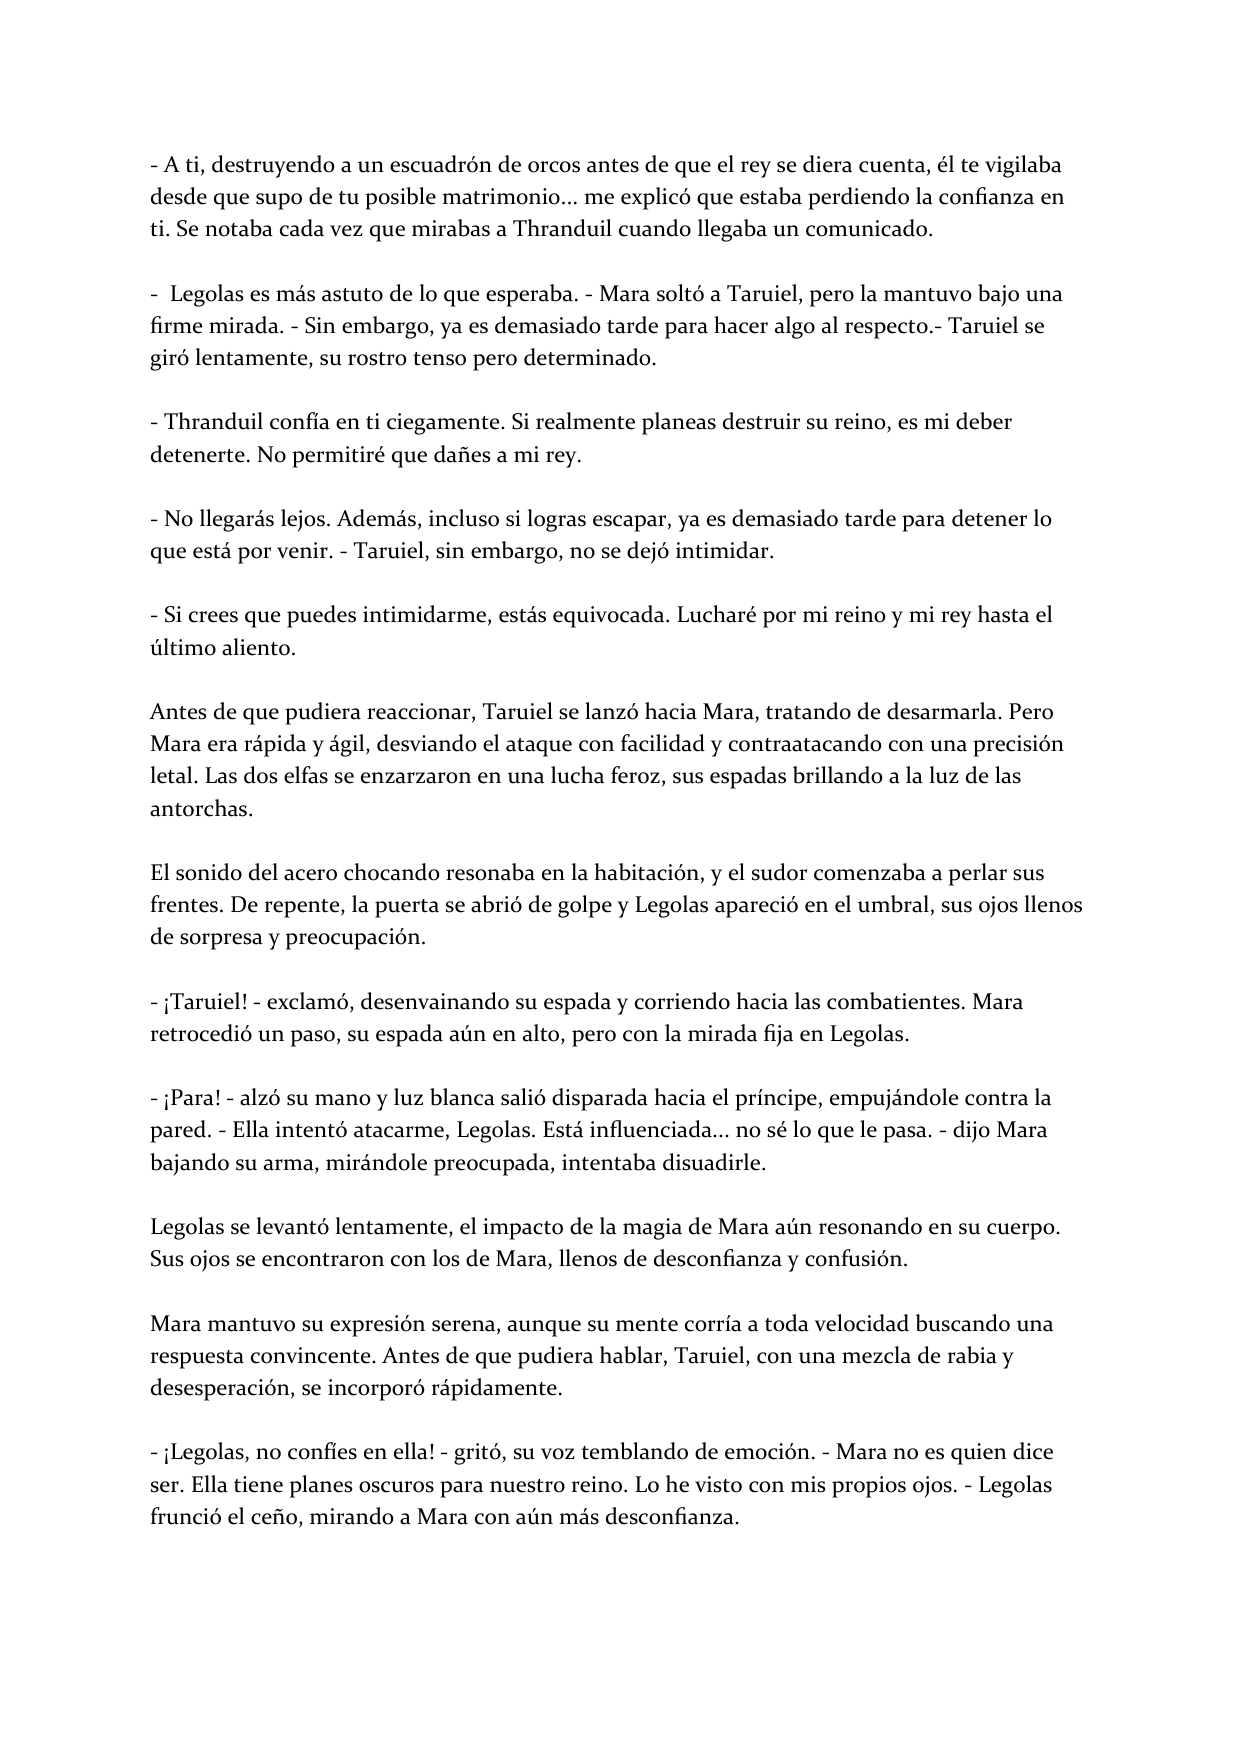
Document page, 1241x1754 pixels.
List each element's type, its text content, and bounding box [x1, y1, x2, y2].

text - Si crees que puedes intimidarme, estás equivocada. Lucharé por mi reino y mi rey hasta el último aliento. [150, 601, 1090, 661]
text - ¡Para! - alzó su mano y luz blanca salió disparada hacia el príncipe, empujándole contra la pared. - Ella intentó atacarme, Legolas. Está influenciada... no sé lo que le pasa. - dijo Mara bajando su arma, mirándole preocupada, intentaba disuadirle. [150, 1083, 1090, 1176]
text - ¡Legolas, no confíes en ella! - gritó, su voz temblando de emoción. - Mara no es quien dice ser. Ella tiene planes oscuros para nuestro reino. Lo he visto con mis propios ojos. - Legolas frunció el ceño, mirando a Mara con aún más desconfianza. [150, 1437, 1090, 1530]
text Legolas se levantó lentamente, el impacto de la magia de Mara aún resonando en su cuerpo. Sus ojos se encontraron con los de Mara, llenos de desconfianza y confusión. [150, 1212, 1090, 1272]
text - A ti, destruyendo a un escuadrón de orcos antes de que el rey se diera cuenta, él te vigilaba desde que supo de tu posible matrimonio... me explicó que estaba perdiendo la confianza en ti. Se notaba cada vez que mirabas a Thranduil cuando llegaba un comunicado. [150, 150, 1090, 242]
text Antes de que pudiera reaccionar, Taruiel se lanzó hacia Mara, tratando de desarmarla. Pero Mara era rápida y ágil, desviando el ataque con facilidad y contraatacando con una precisión letal. Las dos elfas se enzarzaron en una lucha feroz, sus espadas brillando a la luz de las antorchas. [150, 697, 1090, 822]
text - ¡Taruiel! - exclamó, desenvainando su espada y corriendo hacia las combatientes. Mara retrocedió un paso, su espada aún en alto, pero con la mirada fija en Legolas. [150, 987, 1090, 1047]
text Mara mantuvo su expresión serena, aunque su mente corría a toda velocidad buscando una respuesta convincente. Antes de que pudiera hablar, Taruiel, con una mezcla de rabia y desesperación, se incorporó rápidamente. [150, 1309, 1090, 1401]
text - Legolas es más astuto de lo que esperaba. - Mara soltó a Taruiel, pero la mantuvo bajo una firme mirada. - Sin embargo, ya es demasiado tarde para hacer algo al respecto.- Taruiel se giró lentamente, su rostro tenso pero determinado. [150, 279, 1090, 371]
text - No llegarás lejos. Además, incluso si logras escapar, ya es demasiado tarde para detener lo que está por venir. - Taruiel, sin embargo, no se dejó intimidar. [150, 504, 1090, 564]
text El sonido del acero chocando resonaba en la habitación, y el sudor comenzaba a perlar sus frentes. De repente, la puerta se abrió de golpe y Legolas apareció en el umbral, sus ojos llenos de sorpresa y preocupación. [150, 858, 1090, 951]
text - Thranduil confía en ti ciegamente. Si realmente planeas destruir su reino, es mi deber detenerte. No permitiré que dañes a mi rey. [150, 407, 1090, 468]
